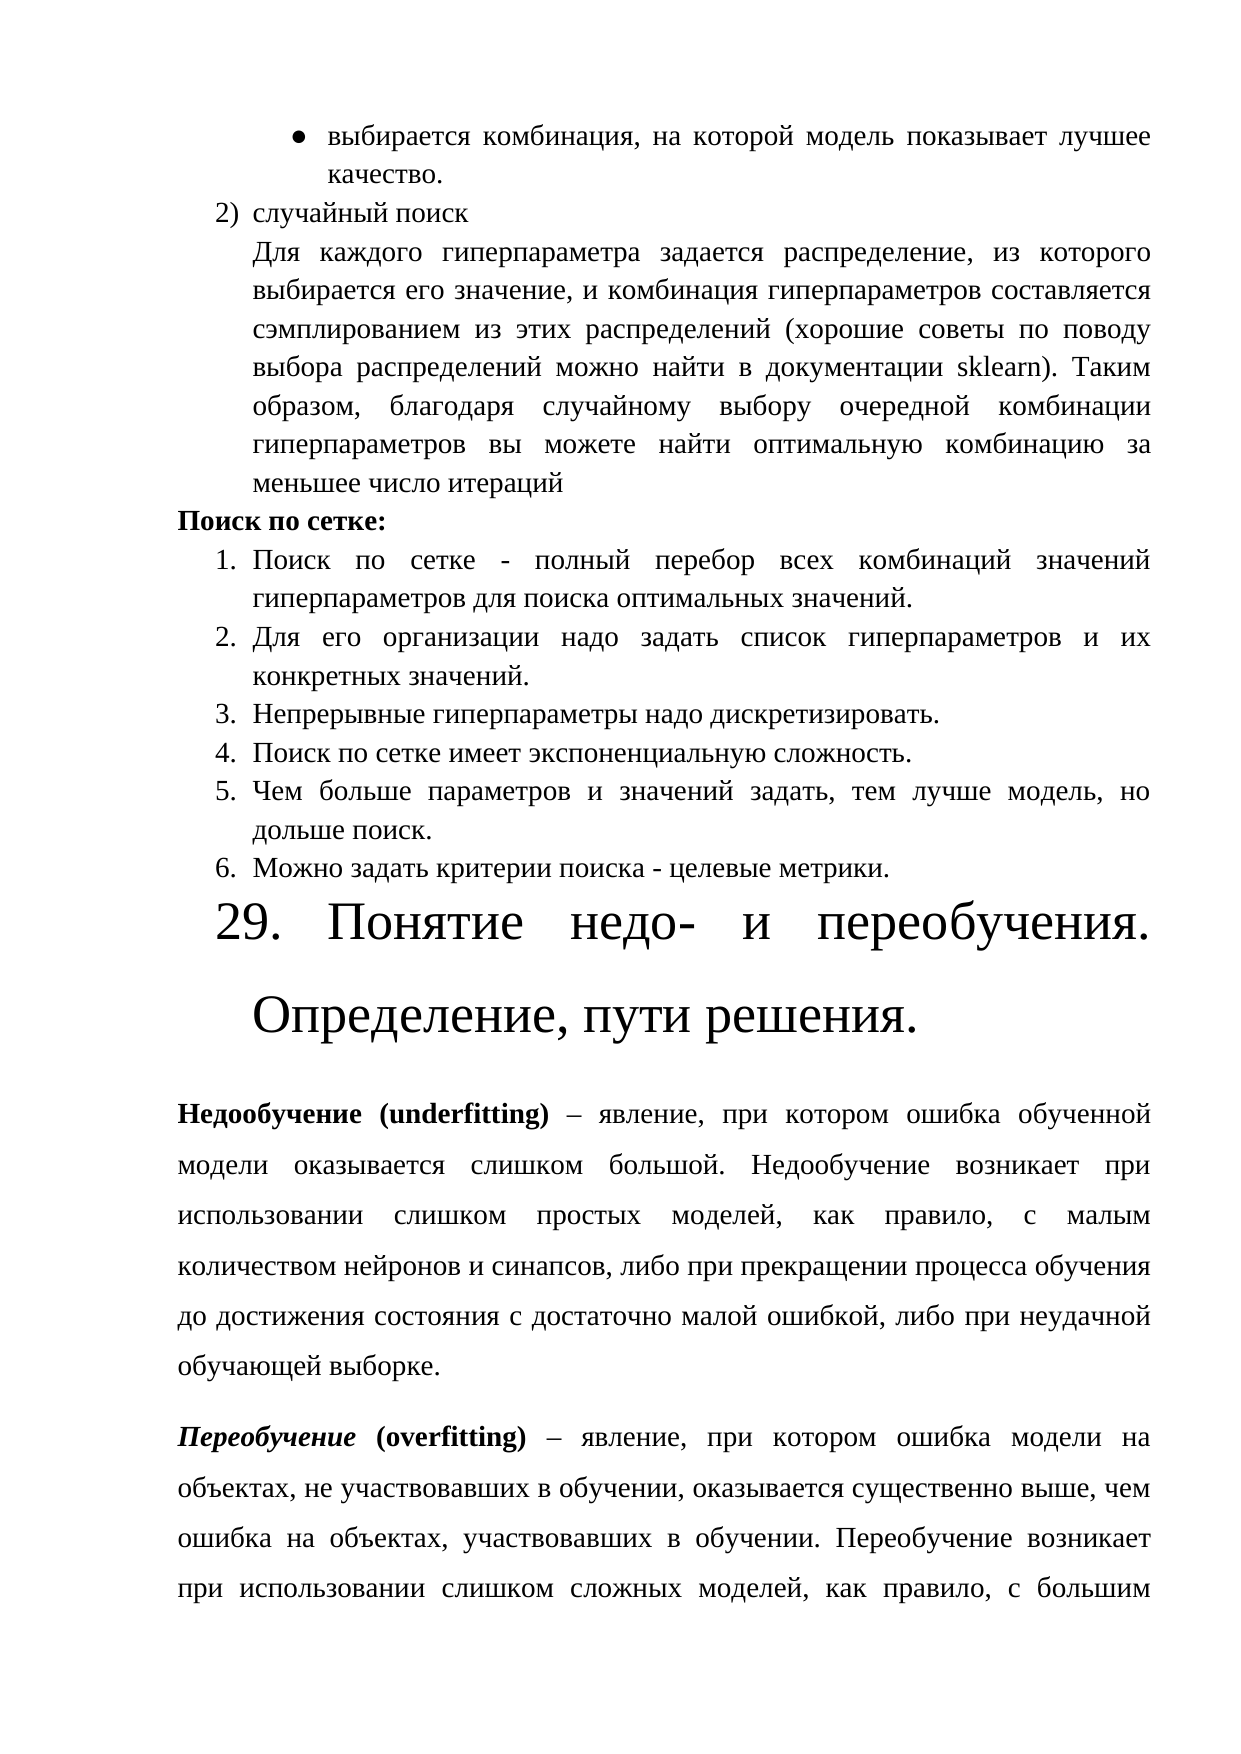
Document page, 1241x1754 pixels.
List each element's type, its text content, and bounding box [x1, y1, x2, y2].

list Чем больше параметров и значений задать, тем лучше модель, но дольше поиск. [215, 773, 1152, 845]
list Непрерывные гиперпараметры надо дискретизировать. [215, 696, 1152, 730]
text Недообучение (underfitting) – явление, при котором ошибка обученной модели оказывается слишком большой. Недообучение возникает при использовании слишком простых моделей, как правило, с малым количеством нейронов и синапсов, либо при прекращении процесса обучения до достижения состояния с достаточно малой ошибкой, либо при неудачной обучающей выборке. [177, 1097, 1152, 1382]
list Для его организации надо задать список гиперпараметров и их конкретных значений. [215, 619, 1152, 691]
text Поиск по сетке: [177, 503, 1152, 537]
list Поиск по сетке имеет экспоненциальную сложность. [215, 735, 1152, 768]
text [177, 1419, 1152, 1604]
list Поиск по сетке - полный перебор всех комбинаций значений гиперпараметров для поиска оптимальных значений. [215, 542, 1152, 614]
text Для каждого гиперпараметра задается распределение, из которого выбирается его значение, и комбинация гиперпараметров составляется сэмплированием из этих распределений (хорошие советы по поводу выбора распределений можно найти в документации sklearn). Таким образом, благодаря случайному выбору очередной комбинации гиперпараметров вы можете найти оптимальную комбинацию за меньшее число итераций [252, 234, 1152, 498]
list выбирается комбинация, на которой модель показывает лучшее качество. [290, 118, 1152, 190]
list случайный поиск [215, 195, 1152, 229]
list Можно задать критерии поиска - целевые метрики. [215, 850, 1152, 884]
title Понятие недо- и переобучения. Определение, пути решения. [215, 889, 1152, 1045]
